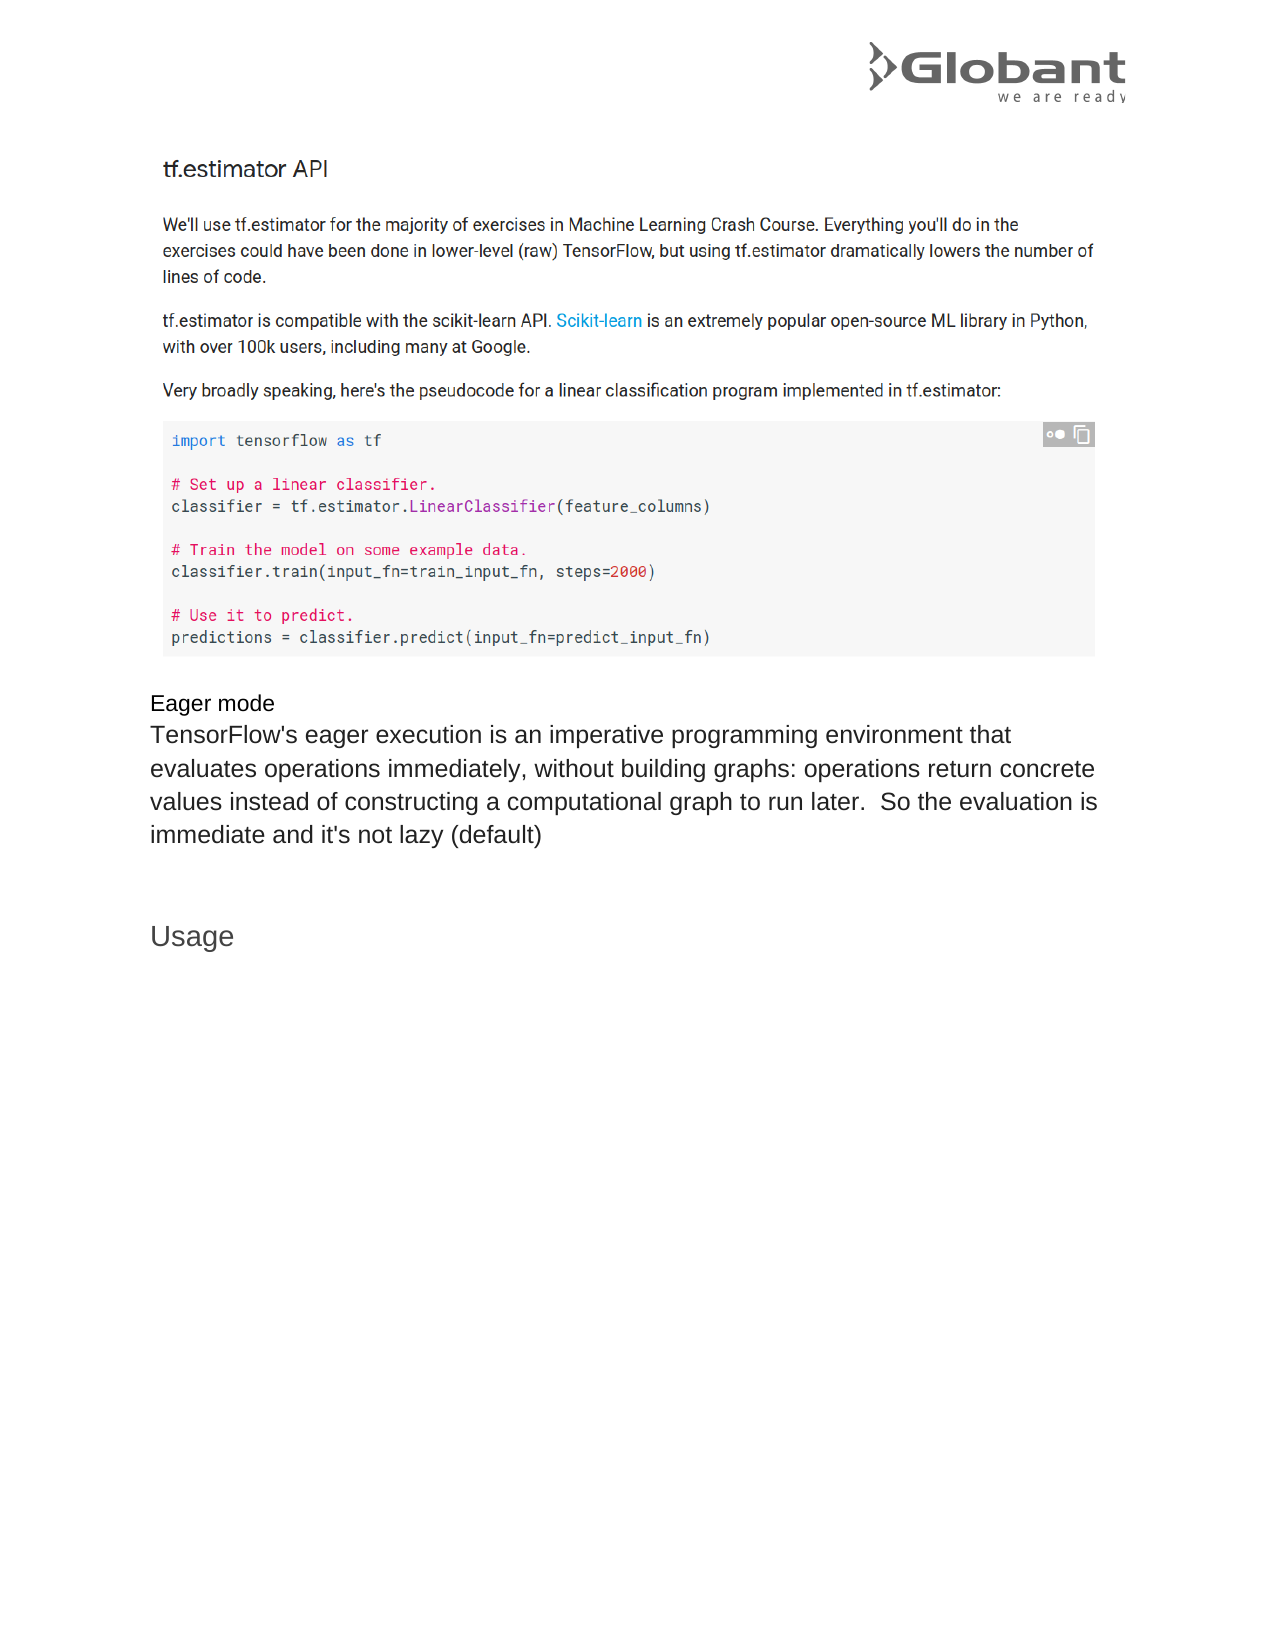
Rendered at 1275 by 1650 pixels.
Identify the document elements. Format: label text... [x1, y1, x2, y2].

text Eager mode [150, 690, 1125, 717]
picture [150, 150, 1125, 657]
subtitle Usage [150, 919, 1125, 952]
text TensorFlow's eager execution is an imperative programming environment that evaluates operations immediately, without building graphs: operations return concrete values instead of constructing a computational graph to run later. So the evaluation is immediate and it's not lazy (default) [150, 721, 1125, 848]
picture [869, 41, 1125, 103]
